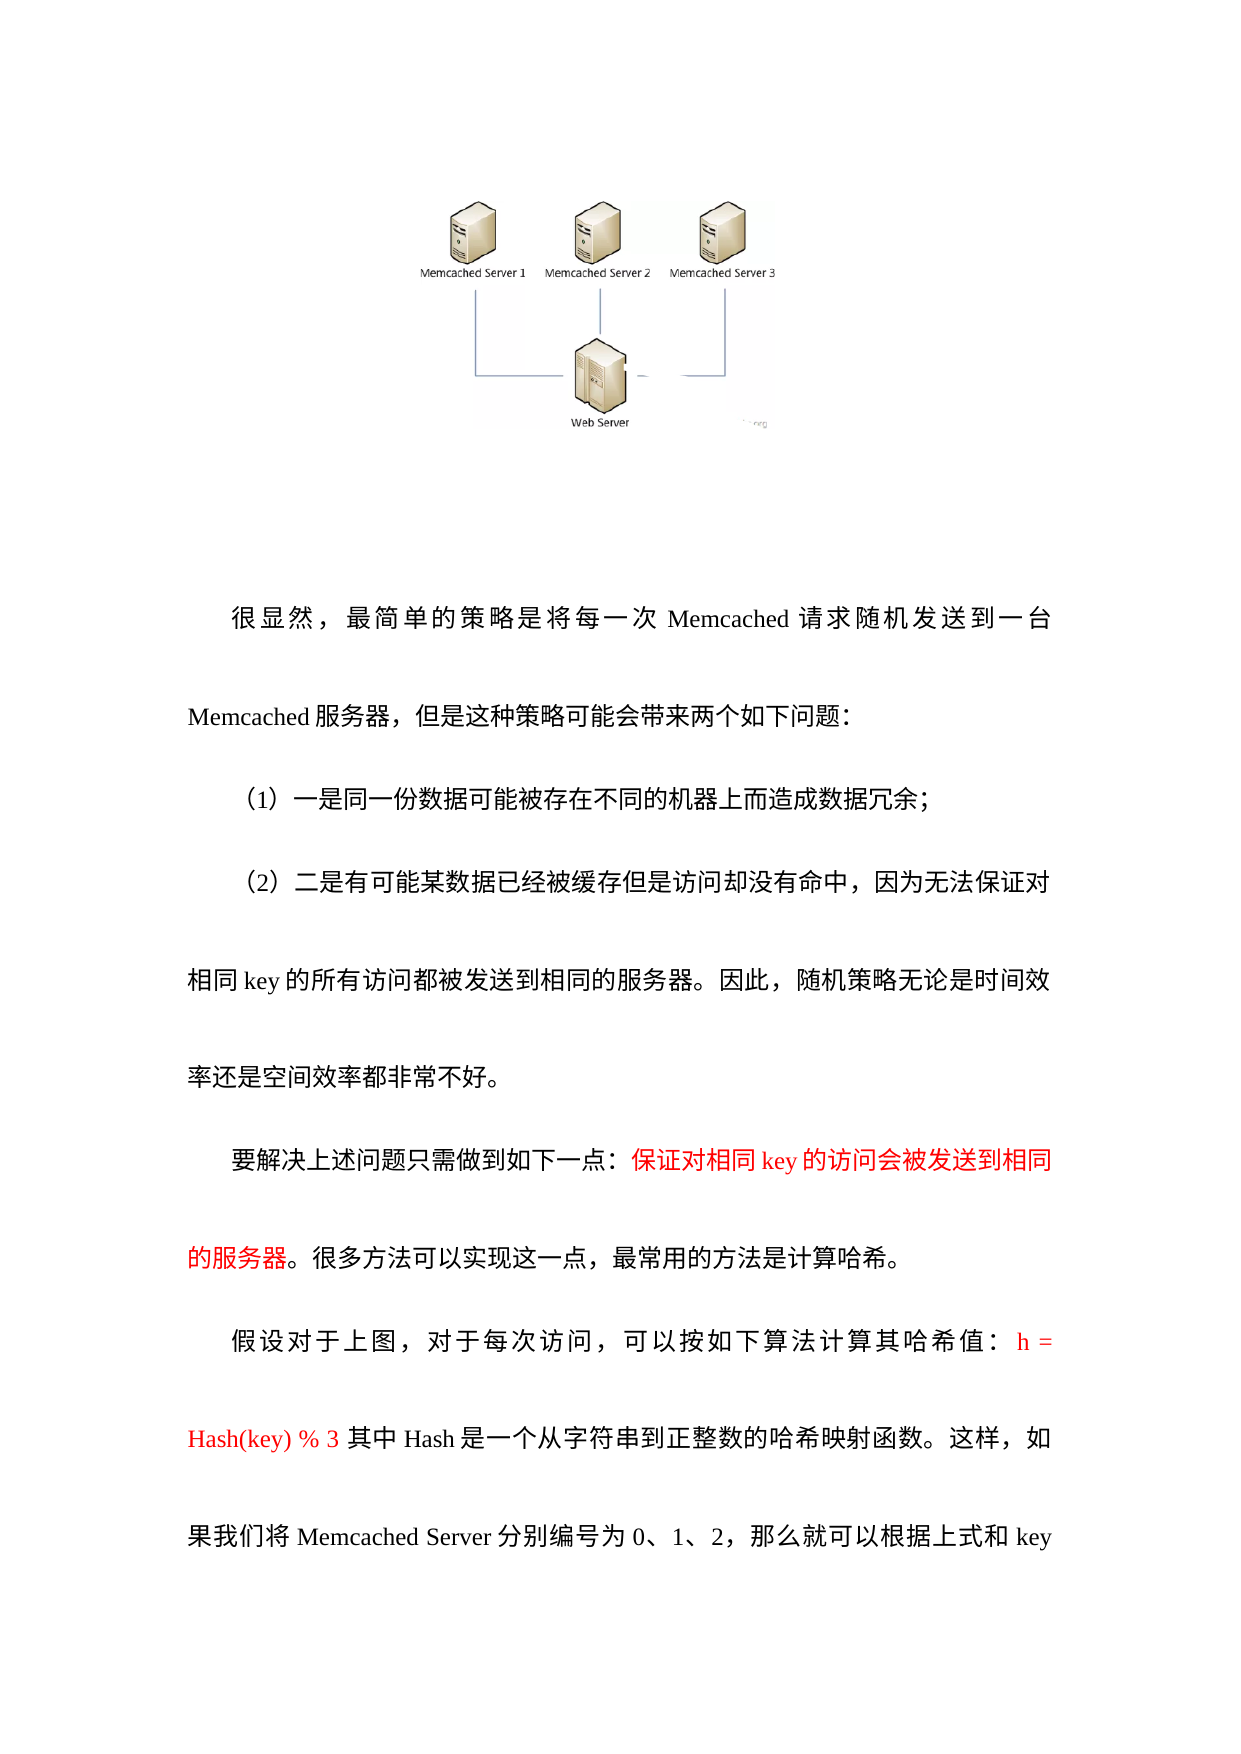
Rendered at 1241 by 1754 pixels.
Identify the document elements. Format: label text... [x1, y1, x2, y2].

text （1）一是同一份数据可能被存在不同的机器上而造成数据冗余； [187, 765, 1053, 830]
text 要解决上述问题只需做到如下一点：保证对相同key的访问会被发送到相同的服务器。很多方法可以实现这一点，最常用的方法是计算哈希。 [187, 1126, 1053, 1289]
picture [407, 195, 833, 524]
text （2）二是有可能某数据已经被缓存但是访问却没有命中，因为无法保证对相同key的所有访问都被发送到相同的服务器。因此，随机策略无论是时间效率还是空间效率都非常不好。 [187, 848, 1053, 1108]
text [187, 1307, 1053, 1567]
